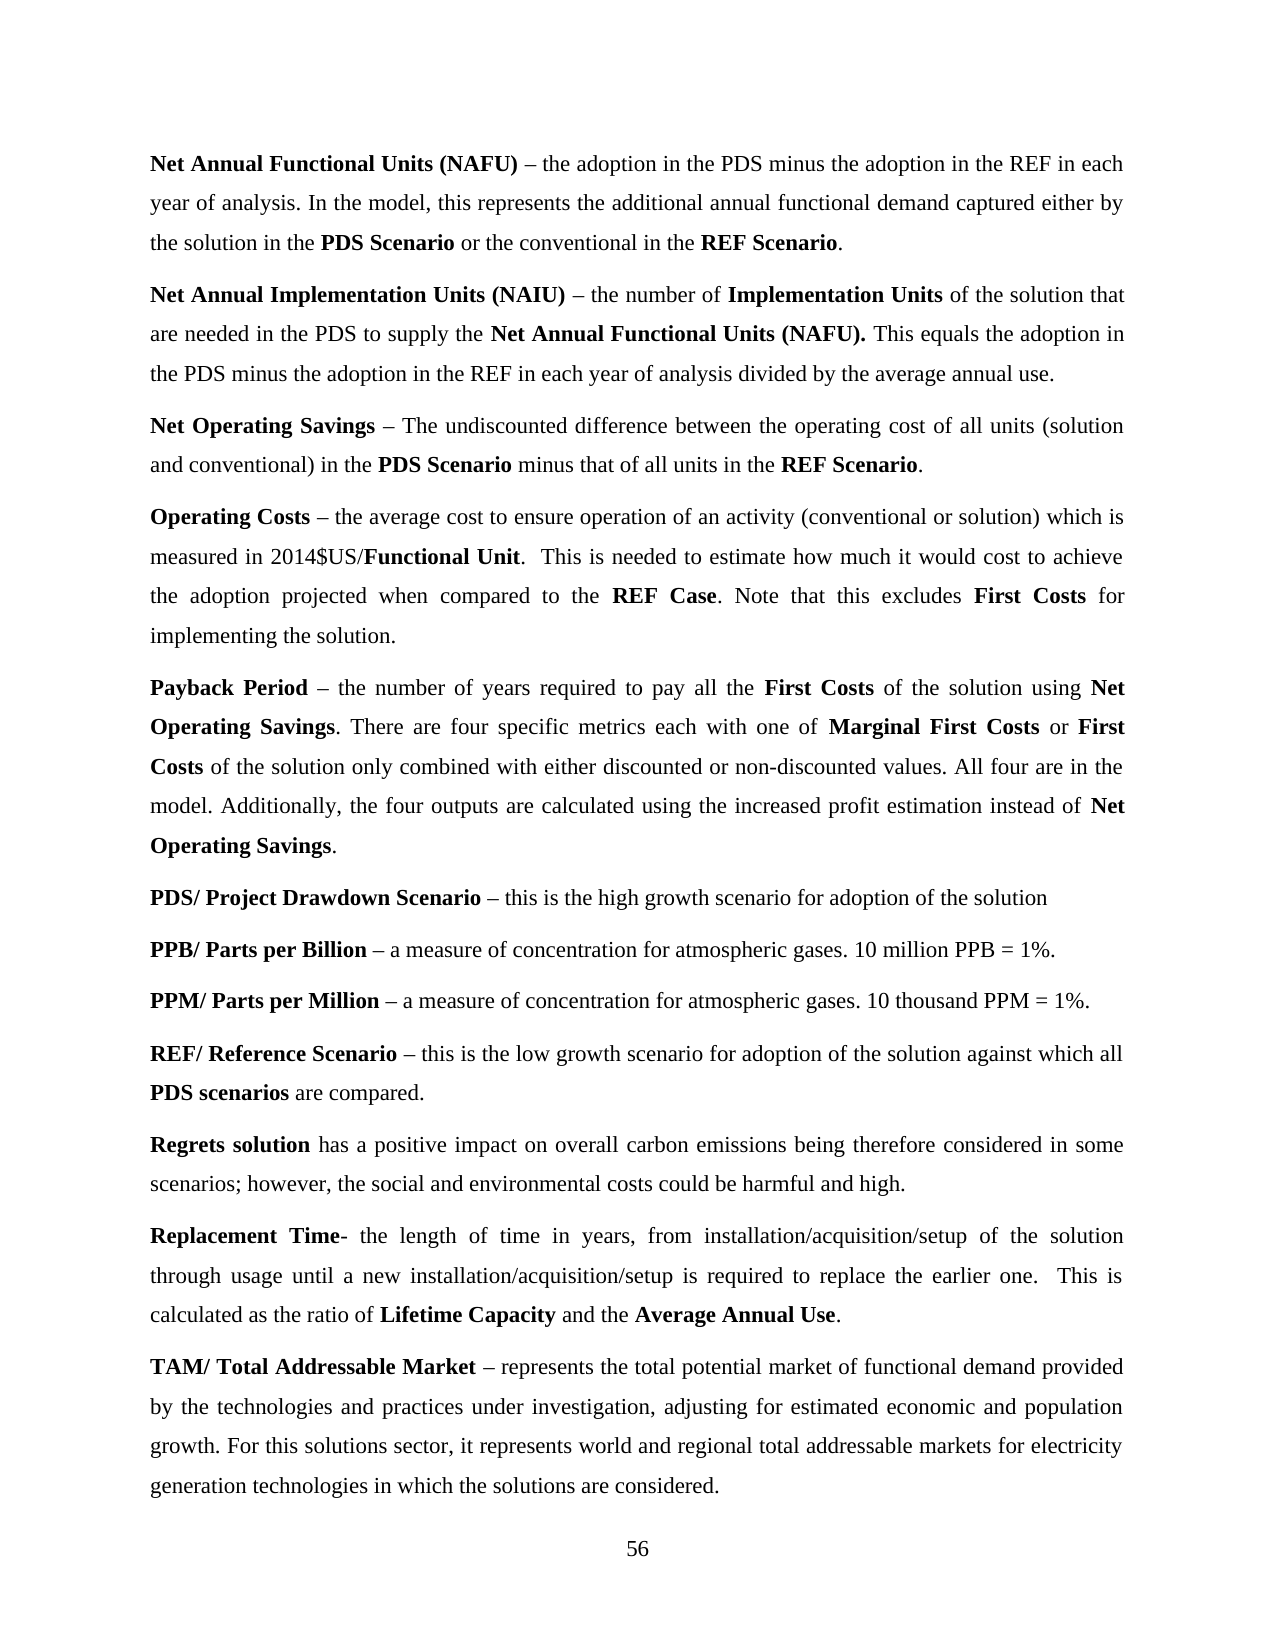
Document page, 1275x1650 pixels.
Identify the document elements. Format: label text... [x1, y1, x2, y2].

text Replacement Time- the length of time in years, from installation/acquisition/setup of the solution through usage until a new installation/acquisition/setup is required to replace the earlier one. This is calculated as the ratio of Lifetime Capacity and the Average Annual Use. [150, 1222, 1125, 1328]
text PDS/ Project Drawdown Scenario – this is the high growth scenario for adoption of the solution [150, 884, 1125, 910]
text PPB/ Parts per Billion – a measure of concentration for atmospheric gases. 10 million PPB = 1%. [150, 936, 1125, 962]
text Net Annual Implementation Units (NAIU) – the number of Implementation Units of the solution that are needed in the PDS to supply the Net Annual Functional Units (NAFU). This equals the adoption in the PDS minus the adoption in the REF in each year of analysis divided by the average annual use. [150, 281, 1125, 386]
text REF/ Reference Scenario – this is the low growth scenario for adoption of the solution against which all PDS scenarios are compared. [150, 1039, 1125, 1105]
text Payback Period – the number of years required to pay all the First Costs of the solution using Net Operating Savings. There are four specific metrics each with one of Marginal First Costs or First Costs of the solution only combined with either discounted or non-discounted values. All four are in the model. Additionally, the four outputs are calculated using the increased profit estimation instead of Net Operating Savings. [150, 674, 1125, 858]
text TAM/ Total Addressable Market – represents the total potential market of functional demand provided by the technologies and practices under investigation, adjusting for estimated economic and population growth. For this solutions sector, it represents world and regional total addressable markets for electricity generation technologies in which the solutions are considered. [150, 1353, 1125, 1498]
text Net Annual Functional Units (NAFU) – the adoption in the PDS minus the adoption in the REF in each year of analysis. In the model, this represents the additional annual functional demand captured either by the solution in the PDS Scenario or the conventional in the REF Scenario. [150, 150, 1125, 255]
text Net Operating Savings – The undiscounted difference between the operating cost of all units (solution and conventional) in the PDS Scenario minus that of all units in the REF Scenario. [150, 412, 1125, 478]
text Regrets solution has a positive impact on overall carbon emissions being therefore considered in some scenarios; however, the social and environmental costs could be harmful and high. [150, 1131, 1125, 1197]
text Operating Costs – the average cost to ensure operation of an activity (conventional or solution) which is measured in 2014$US/Functional Unit. This is needed to estimate how much it would cost to achieve the adoption projected when compared to the REF Case. Note that this excludes First Costs for implementing the solution. [150, 503, 1125, 648]
text PPM/ Parts per Million – a measure of concentration for atmospheric gases. 10 thousand PPM = 1%. [150, 988, 1125, 1014]
